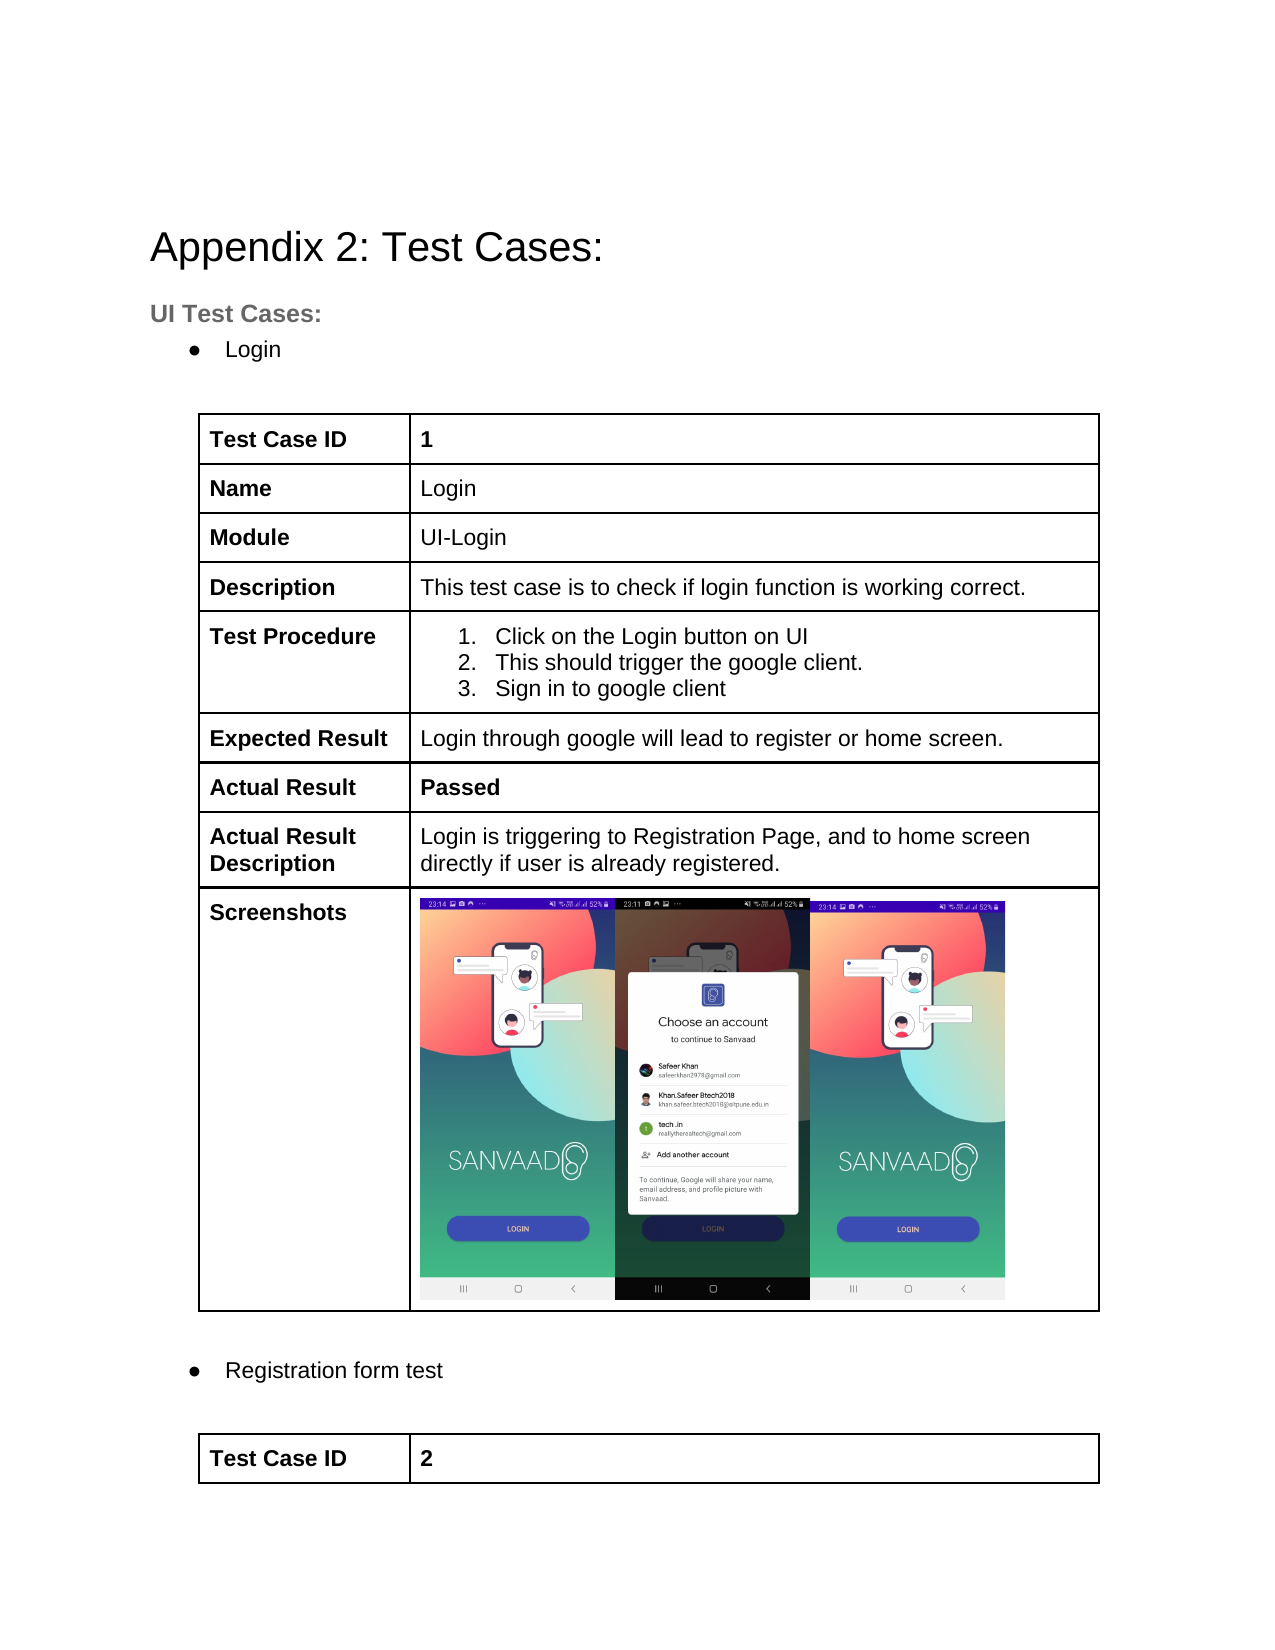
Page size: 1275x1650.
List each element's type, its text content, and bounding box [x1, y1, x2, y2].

table_cell This test case is to check if login function is working correct. [411, 563, 1098, 610]
table_cell [411, 889, 1098, 1310]
table_header Test Case ID [200, 415, 409, 462]
table_cell Login through google will lead to register or home screen. [411, 714, 1098, 761]
table_cell Module [200, 514, 409, 561]
table_cell Name [200, 465, 409, 512]
table_header 2 [411, 1435, 1098, 1482]
table_cell Expected Result [200, 714, 409, 761]
table_cell Click on the Login button on UI This should trigger the google client. Sign in to google client [411, 612, 1098, 712]
table_header 1 [411, 415, 1098, 462]
picture [420, 898, 1006, 1300]
list Login [187, 336, 1125, 362]
table_header Test Case ID [200, 1435, 409, 1482]
table_cell Login is triggering to Registration Page, and to home screen directly if user is already registered. [411, 813, 1098, 886]
table_cell Login [411, 465, 1098, 512]
subtitle Appendix 2: Test Cases: [150, 222, 1125, 270]
subtitle UI Test Cases: [150, 299, 1125, 328]
list Registration form test [187, 1357, 1125, 1383]
table_cell Actual Result Description [200, 813, 409, 886]
table_cell Test Procedure [200, 612, 409, 712]
table_cell Actual Result [200, 764, 409, 811]
table_cell Passed [411, 764, 1098, 811]
table_cell UI-Login [411, 514, 1098, 561]
table_cell Screenshots [200, 889, 409, 1310]
table_cell Description [200, 563, 409, 610]
